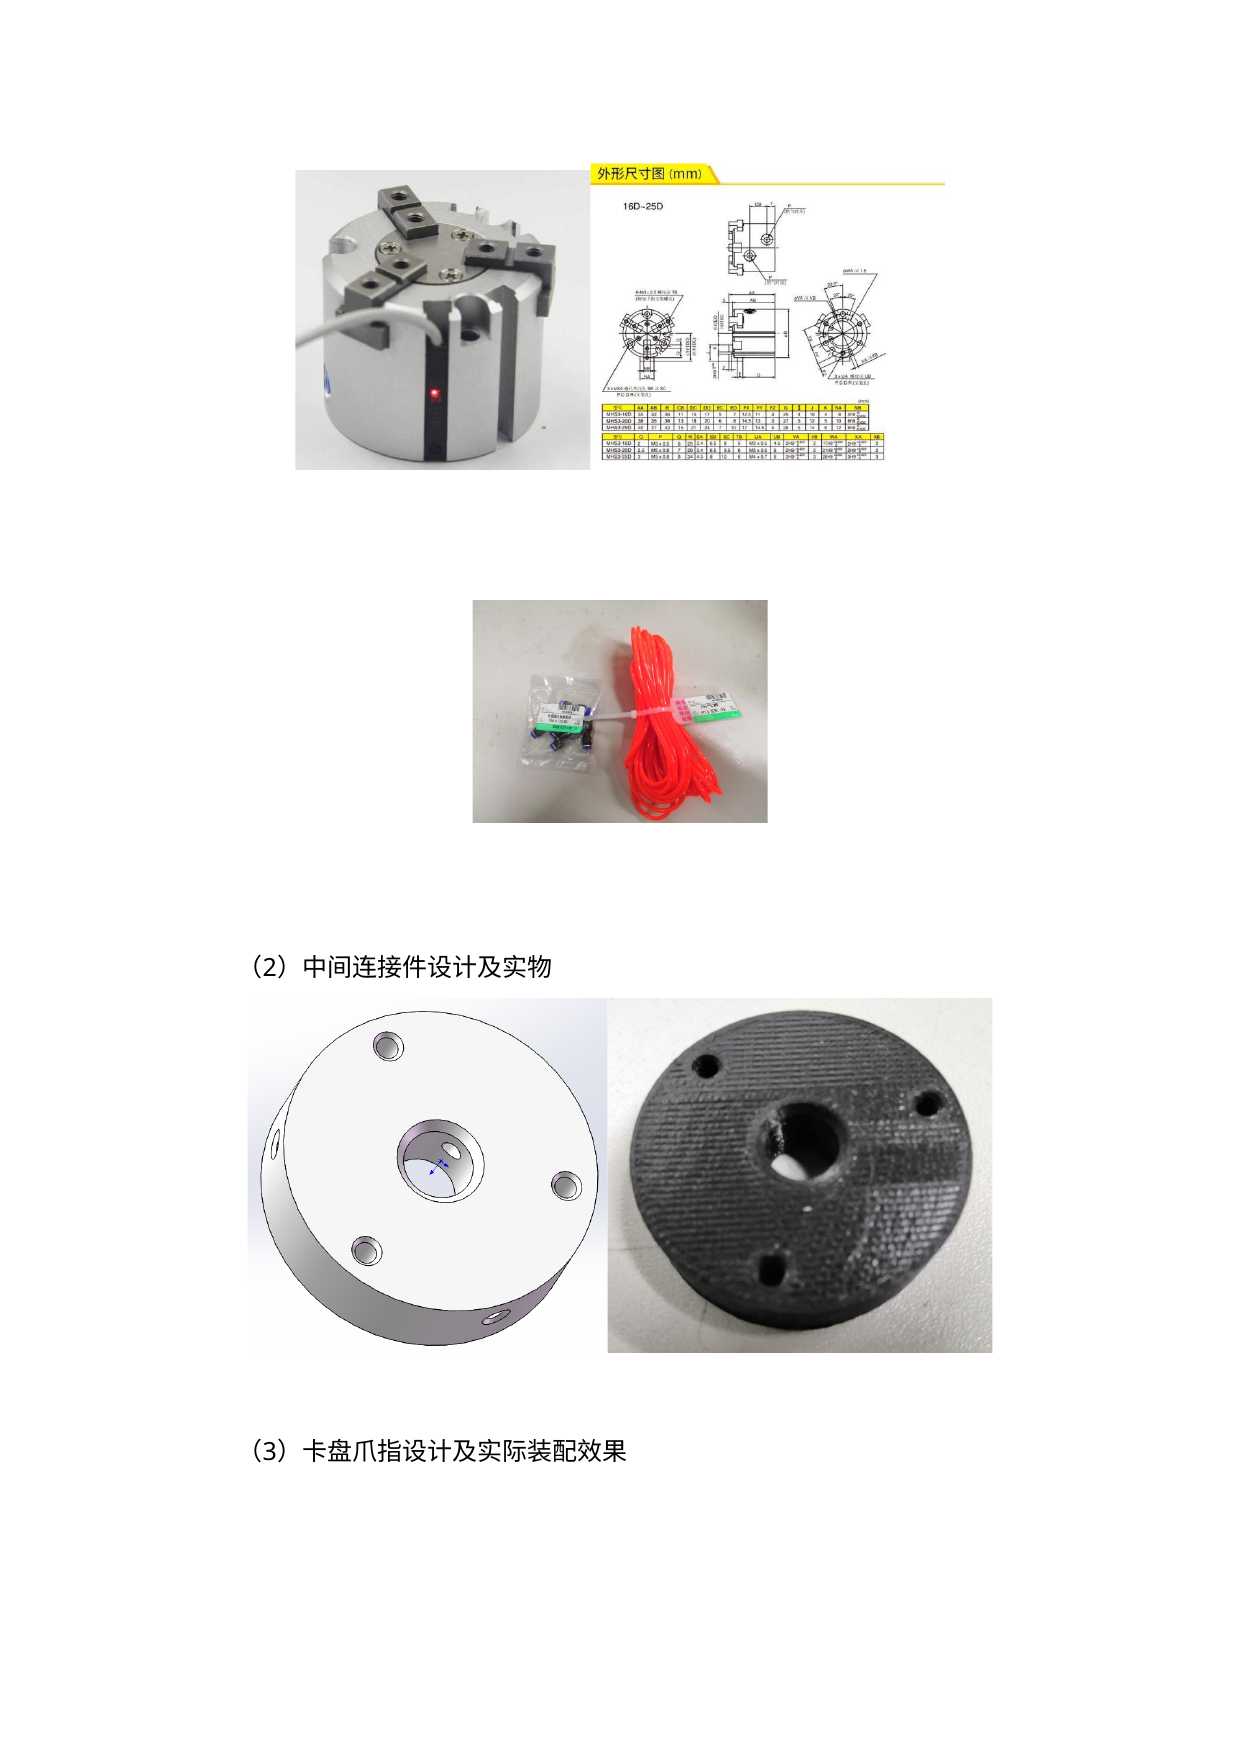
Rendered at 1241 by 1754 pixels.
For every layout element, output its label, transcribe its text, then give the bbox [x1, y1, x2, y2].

text （2）中间连接件设计及实物 [187, 933, 1053, 998]
picture [472, 600, 768, 823]
text （3）卡盘爪指设计及实际装配效果 [187, 1417, 1053, 1482]
picture [295, 162, 945, 470]
picture [247, 998, 993, 1353]
